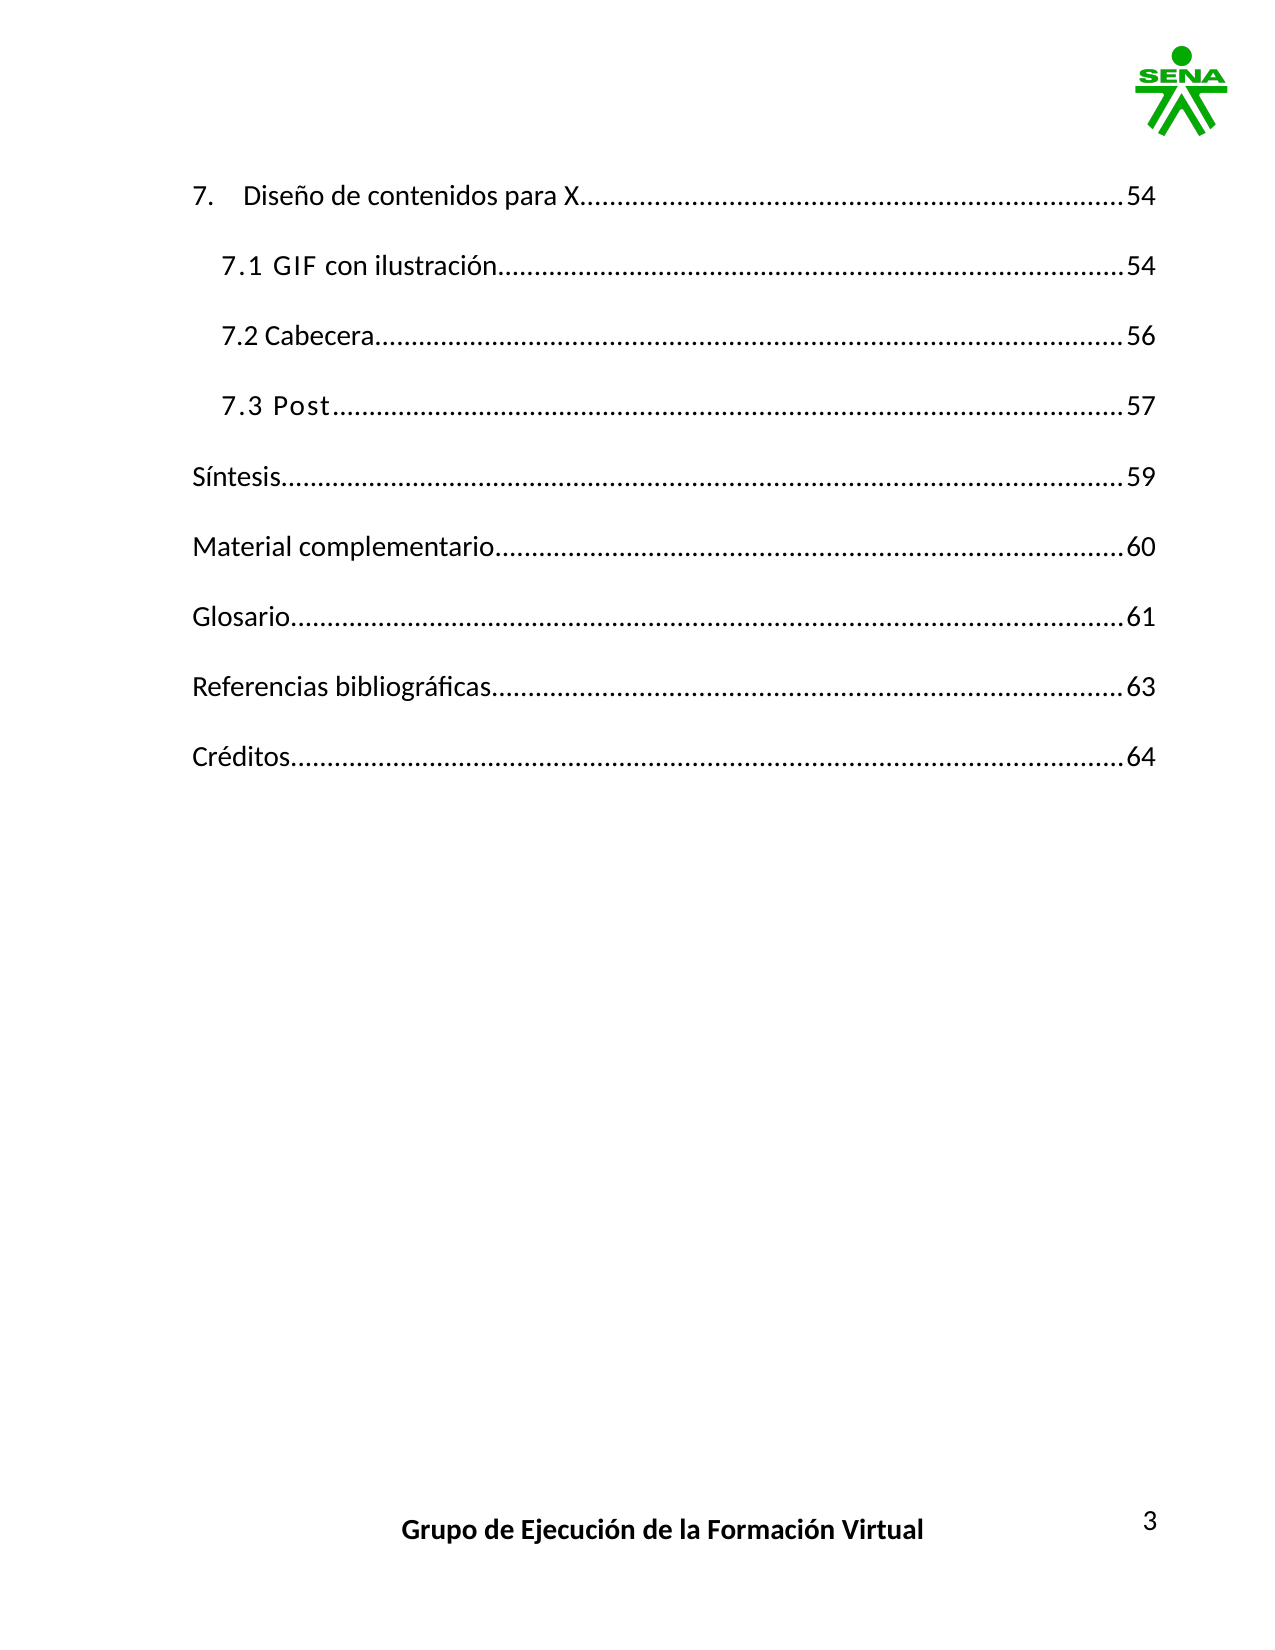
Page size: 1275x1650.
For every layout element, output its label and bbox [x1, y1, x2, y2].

picture [1135, 46, 1228, 136]
